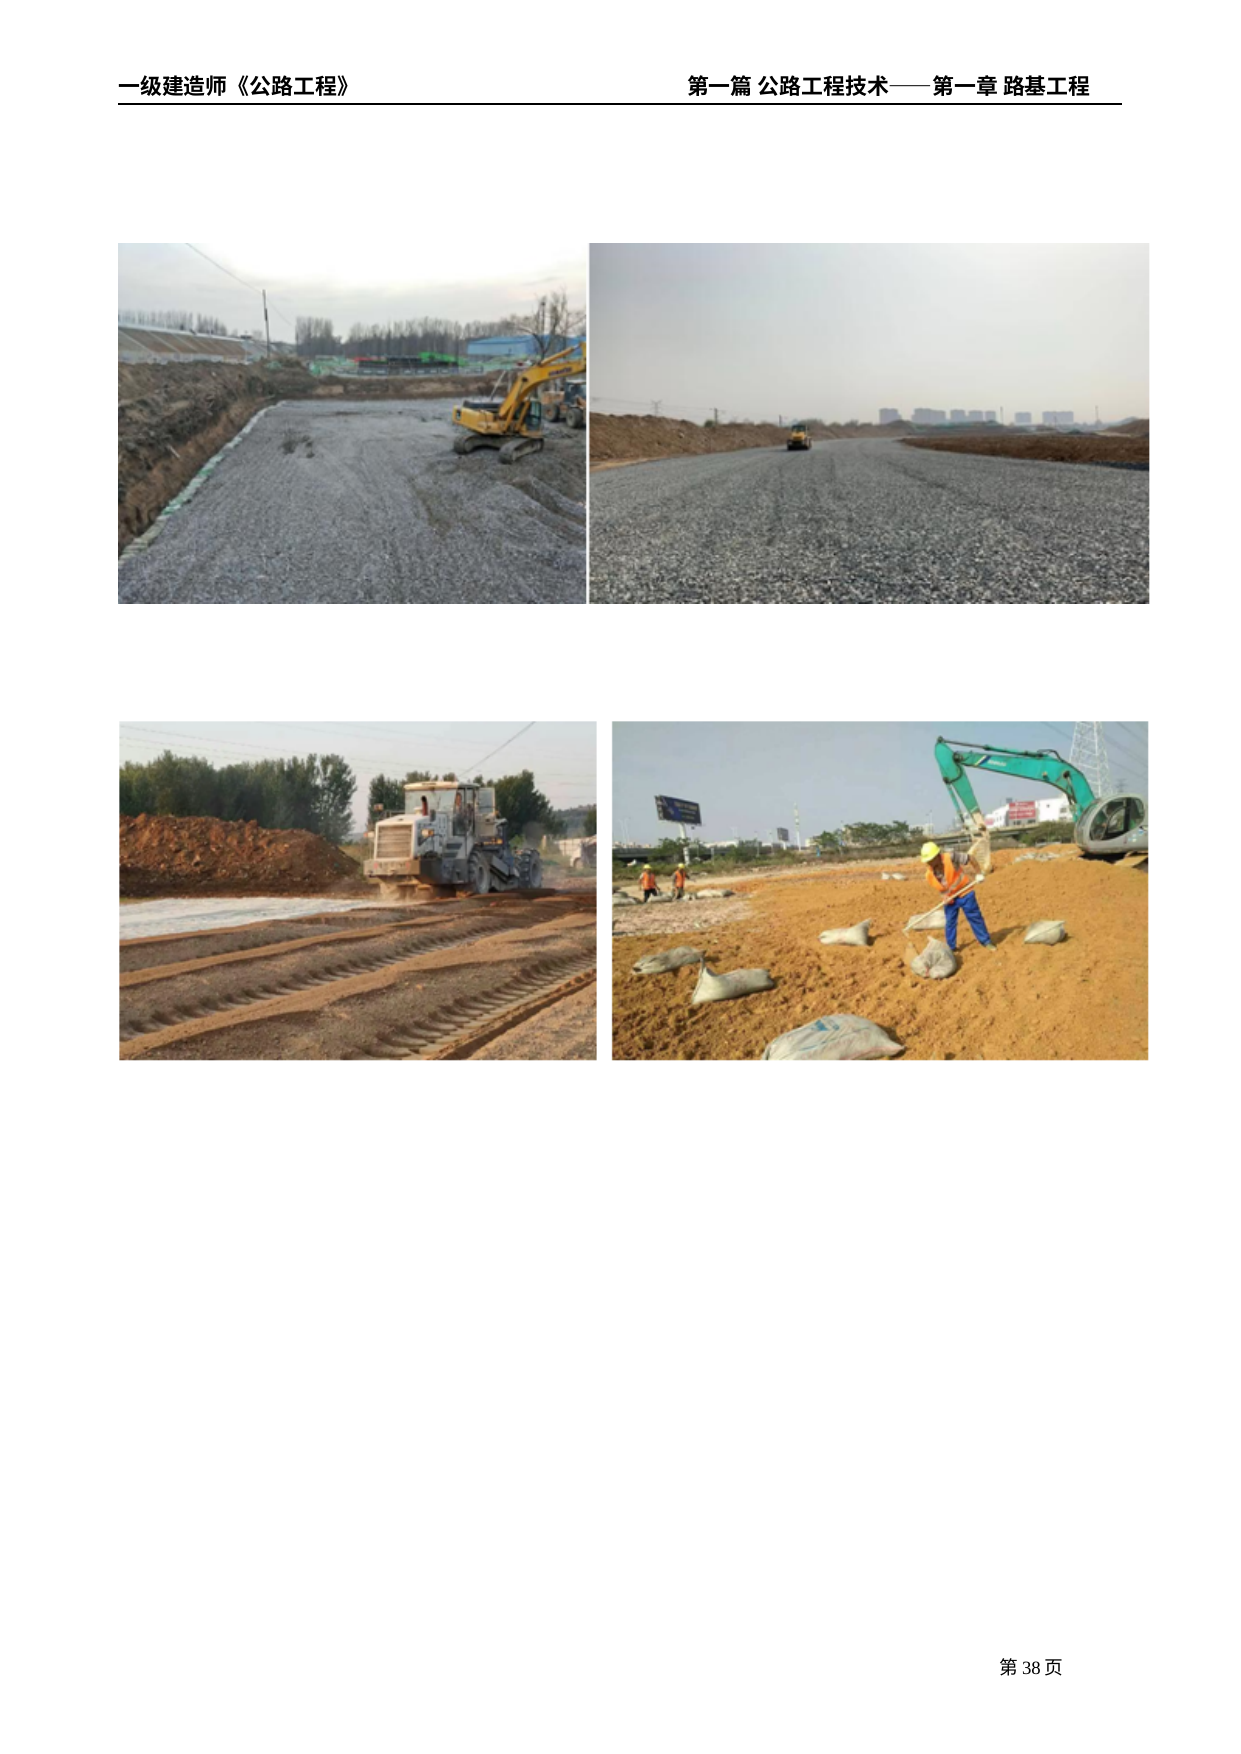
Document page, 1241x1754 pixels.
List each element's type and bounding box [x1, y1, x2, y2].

picture [118, 243, 1150, 604]
picture [118, 721, 1150, 1062]
